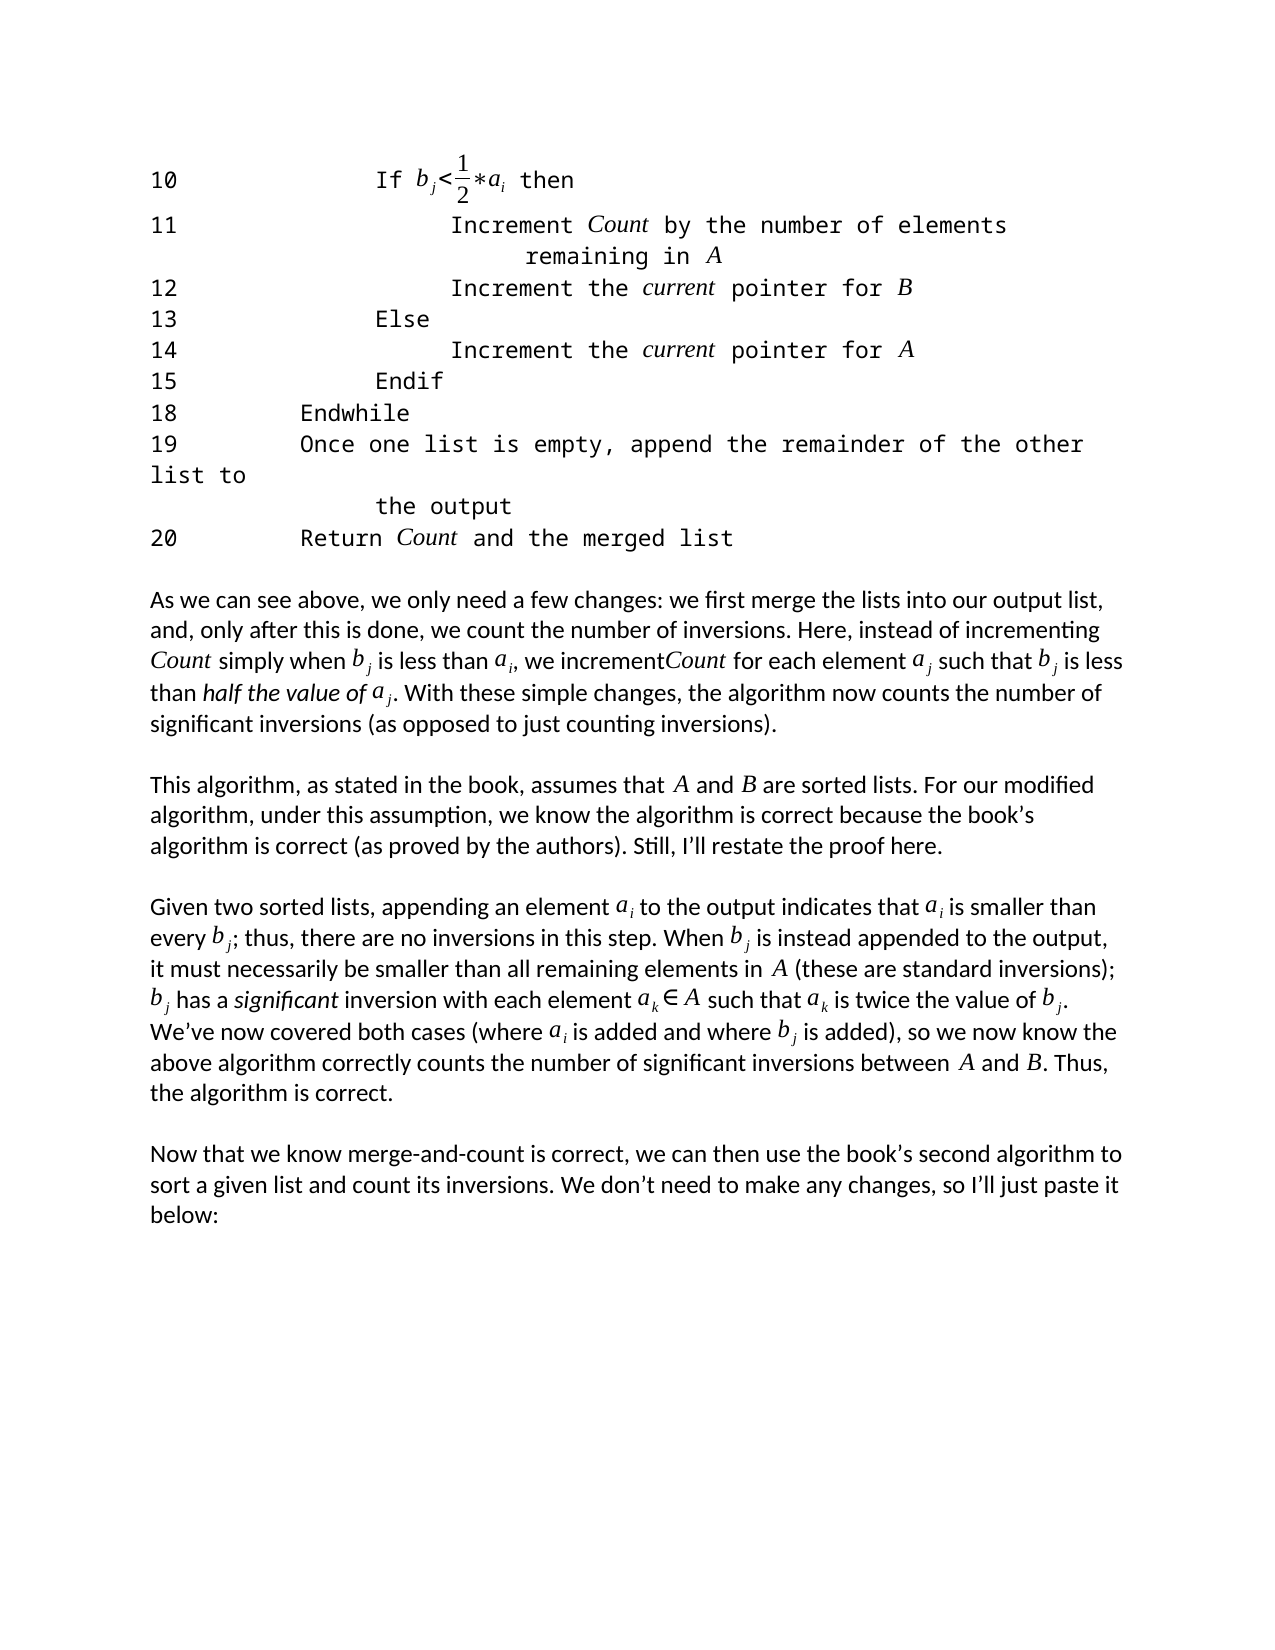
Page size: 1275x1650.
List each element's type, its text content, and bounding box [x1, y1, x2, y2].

text 18 Endwhile [150, 396, 1125, 428]
text 11 Increment by the number of elements [150, 209, 1125, 240]
text 14 Increment the pointer for [150, 334, 1125, 365]
text Now that we know merge-and-count is correct, we can then use the book’s second algorithm to sort a given list and count its inversions. We don’t need to make any changes, so I’ll just paste it below: [150, 1138, 1125, 1230]
text remaining in [450, 240, 1125, 271]
text 20 Return and the merged list [150, 521, 1125, 553]
text This algorithm, as stated in the book, assumes that and are sorted lists. For our modified algorithm, under this assumption, we know the algorithm is correct because the book’s algorithm is correct (as proved by the authors). Still, I’ll restate the proof here. [150, 769, 1125, 860]
text 15 Endif [150, 365, 1125, 396]
text As we can see above, we only need a few changes: we first merge the lists into our output list, and, only after this is done, we count the number of inversions. Here, instead of incrementing simply when is less than , we increment for each element such that is less than half the value of . With these simple changes, the algorithm now counts the number of significant inversions (as opposed to just counting inversions). [150, 584, 1125, 738]
text Given two sorted lists, appending an element to the output indicates that is smaller than every ; thus, there are no inversions in this step. When is instead appended to the output, it must necessarily be smaller than all remaining elements in (these are standard inversions); has a significant inversion with each element such that is twice the value of . We’ve now covered both cases (where is added and where is added), so we now know the above algorithm correctly counts the number of significant inversions between and . Thus, the algorithm is correct. [150, 891, 1125, 1108]
text 10 If then [150, 150, 1125, 209]
text 19 Once one list is empty, append the remainder of the other list to [150, 428, 1125, 490]
text 13 Else [150, 303, 1125, 334]
text the output [300, 490, 1125, 521]
text 12 Increment the pointer for [150, 271, 1125, 303]
